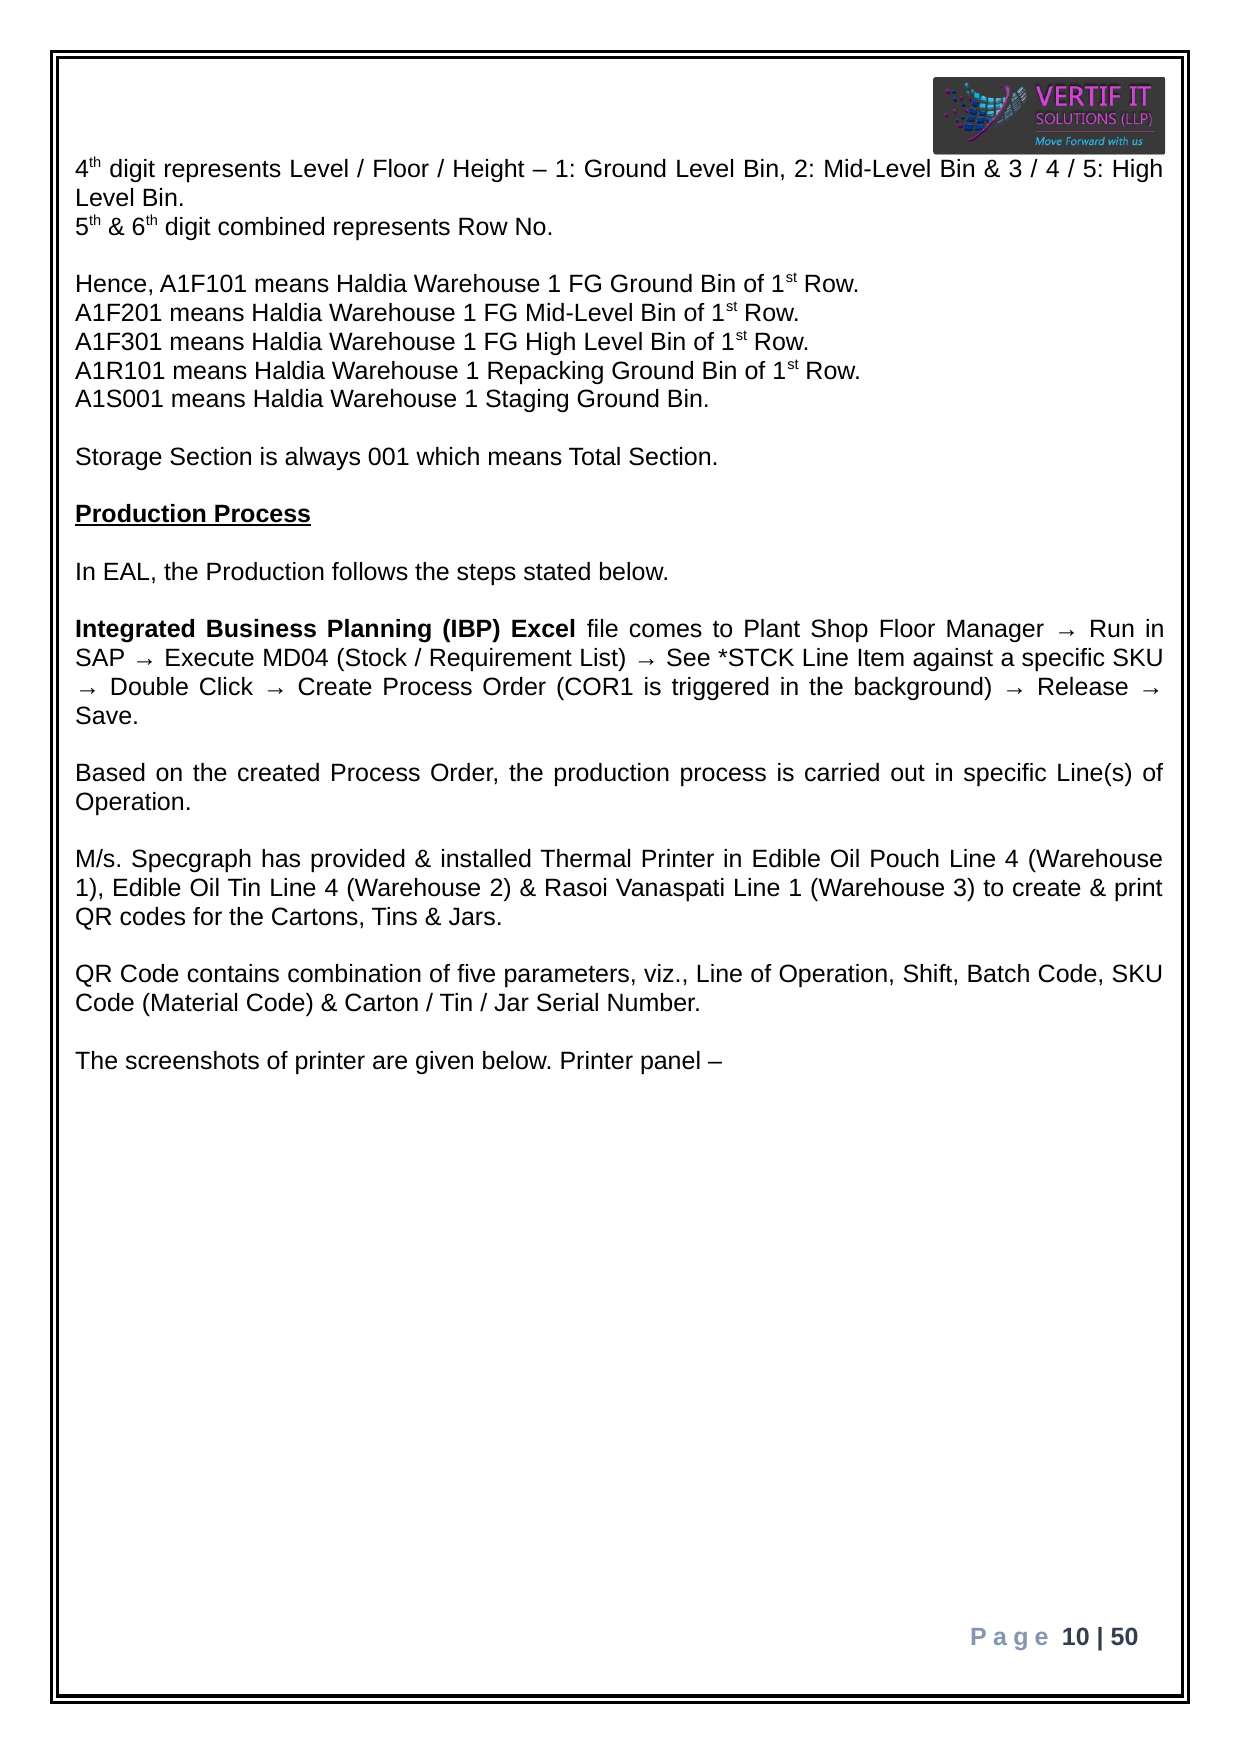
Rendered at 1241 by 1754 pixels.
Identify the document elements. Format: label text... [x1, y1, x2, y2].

text Integrated Business Planning (IBP) Excel file comes to Plant Shop Floor Manager → Run in SAP → Execute MD04 (Stock / Requirement List) → See *STCK Line Item against a specific SKU → Double Click → Create Process Order (COR1 is triggered in the background) → Release → Save. [75, 614, 1165, 729]
text A1S001 means Haldia Warehouse 1 Staging Ground Bin. [75, 384, 1165, 413]
text 4th digit represents Level / Floor / Height – 1: Ground Level Bin, 2: Mid-Level Bin & 3 / 4 / 5: High Level Bin. [75, 154, 1165, 212]
picture [930, 75, 1166, 155]
text Based on the created Process Order, the production process is carried out in specific Line(s) of Operation. [75, 758, 1165, 816]
text QR Code contains combination of five parameters, viz., Line of Operation, Shift, Batch Code, SKU Code (Material Code) & Carton / Tin / Jar Serial Number. [75, 959, 1165, 1017]
text A1F301 means Haldia Warehouse 1 FG High Level Bin of 1st Row. [75, 327, 1165, 356]
text A1F201 means Haldia Warehouse 1 FG Mid-Level Bin of 1st Row. [75, 298, 1165, 327]
text M/s. Specgraph has provided & installed Thermal Printer in Edible Oil Pouch Line 4 (Warehouse 1), Edible Oil Tin Line 4 (Warehouse 2) & Rasoi Vanaspati Line 1 (Warehouse 3) to create & print QR codes for the Cartons, Tins & Jars. [75, 844, 1165, 931]
text In EAL, the Production follows the steps stated below. [75, 557, 1165, 586]
text A1R101 means Haldia Warehouse 1 Repacking Ground Bin of 1st Row. [75, 356, 1165, 384]
text Hence, A1F101 means Haldia Warehouse 1 FG Ground Bin of 1st Row. [75, 269, 1165, 298]
text Production Process [75, 499, 1165, 528]
text 5th & 6th digit combined represents Row No. [75, 212, 1165, 241]
text The screenshots of printer are given below. Printer panel – [75, 1046, 1165, 1074]
text Storage Section is always 001 which means Total Section. [75, 442, 1165, 471]
